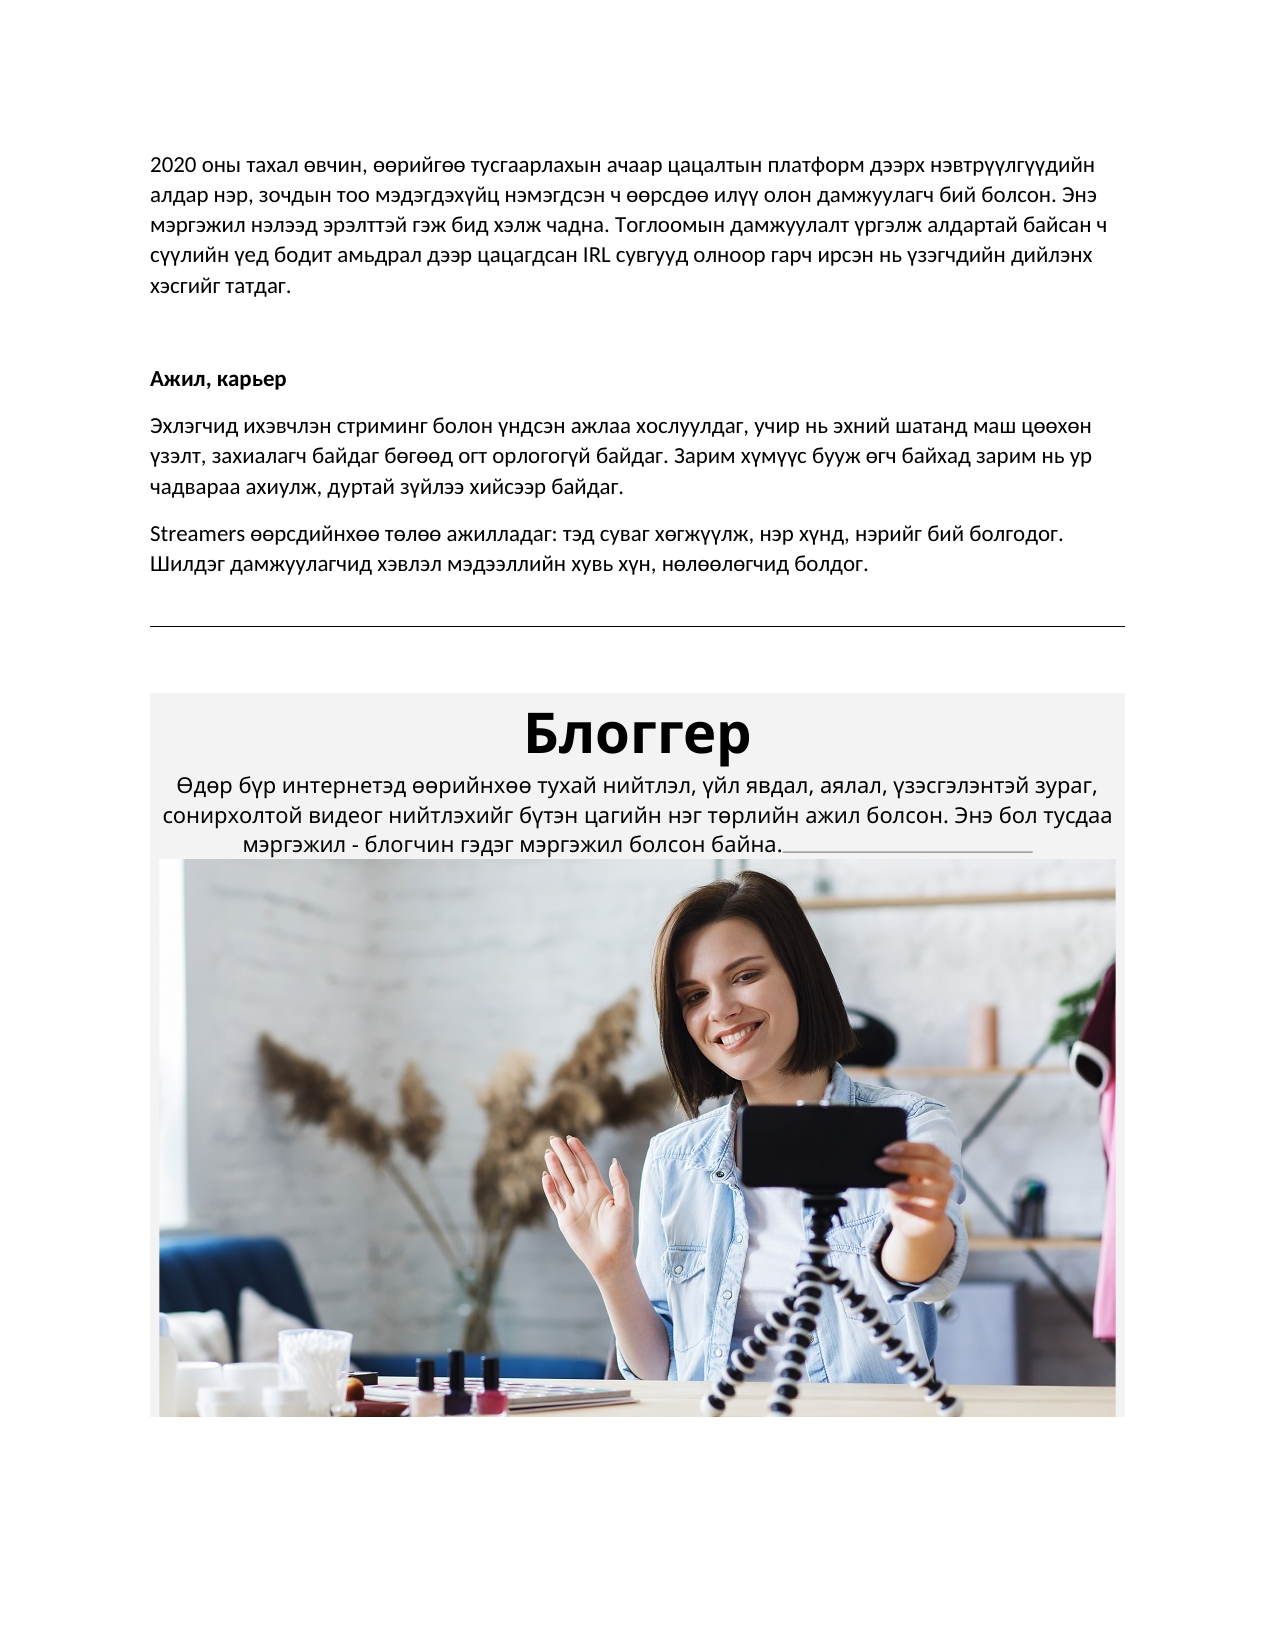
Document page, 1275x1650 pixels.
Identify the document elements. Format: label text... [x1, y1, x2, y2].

text Өдөр бүр интернетэд өөрийнхөө тухай нийтлэл, үйл явдал, аялал, үзэсгэлэнтэй зураг, сонирхолтой видеог нийтлэхийг бүтэн цагийн нэг төрлийн ажил болсон. Энэ бол тусдаа мэргэжил - блогчин гэдэг мэргэжил болсон байна. [150, 770, 1125, 859]
text Эхлэгчид ихэвчлэн стриминг болон үндсэн ажлаа хослуулдаг, учир нь эхний шатанд маш цөөхөн үзэлт, захиалагч байдаг бөгөөд огт орлогогүй байдаг. Зарим хүмүүс бууж өгч байхад зарим нь ур чадвараа ахиулж, дуртай зүйлээ хийсээр байдаг. [150, 411, 1125, 500]
text Блоггер [150, 693, 1125, 770]
text Streamers өөрсдийнхөө төлөө ажилладаг: тэд суваг хөгжүүлж, нэр хүнд, нэрийг бий болгодог. Шилдэг дамжуулагчид хэвлэл мэдээллийн хувь хүн, нөлөөлөгчид болдог. [150, 519, 1125, 577]
text Ажил, карьер [150, 364, 1125, 393]
picture [159, 859, 1116, 1417]
text 2020 оны тахал өвчин, өөрийгөө тусгаарлахын ачаар цацалтын платформ дээрх нэвтрүүлгүүдийн алдар нэр, зочдын тоо мэдэгдэхүйц нэмэгдсэн ч өөрсдөө илүү олон дамжуулагч бий болсон. Энэ мэргэжил нэлээд эрэлттэй гэж бид хэлж чадна. Тоглоомын дамжуулалт үргэлж алдартай байсан ч сүүлийн үед бодит амьдрал дээр цацагдсан IRL сувгууд олноор гарч ирсэн нь үзэгчдийн дийлэнх хэсгийг татдаг. [150, 150, 1125, 299]
